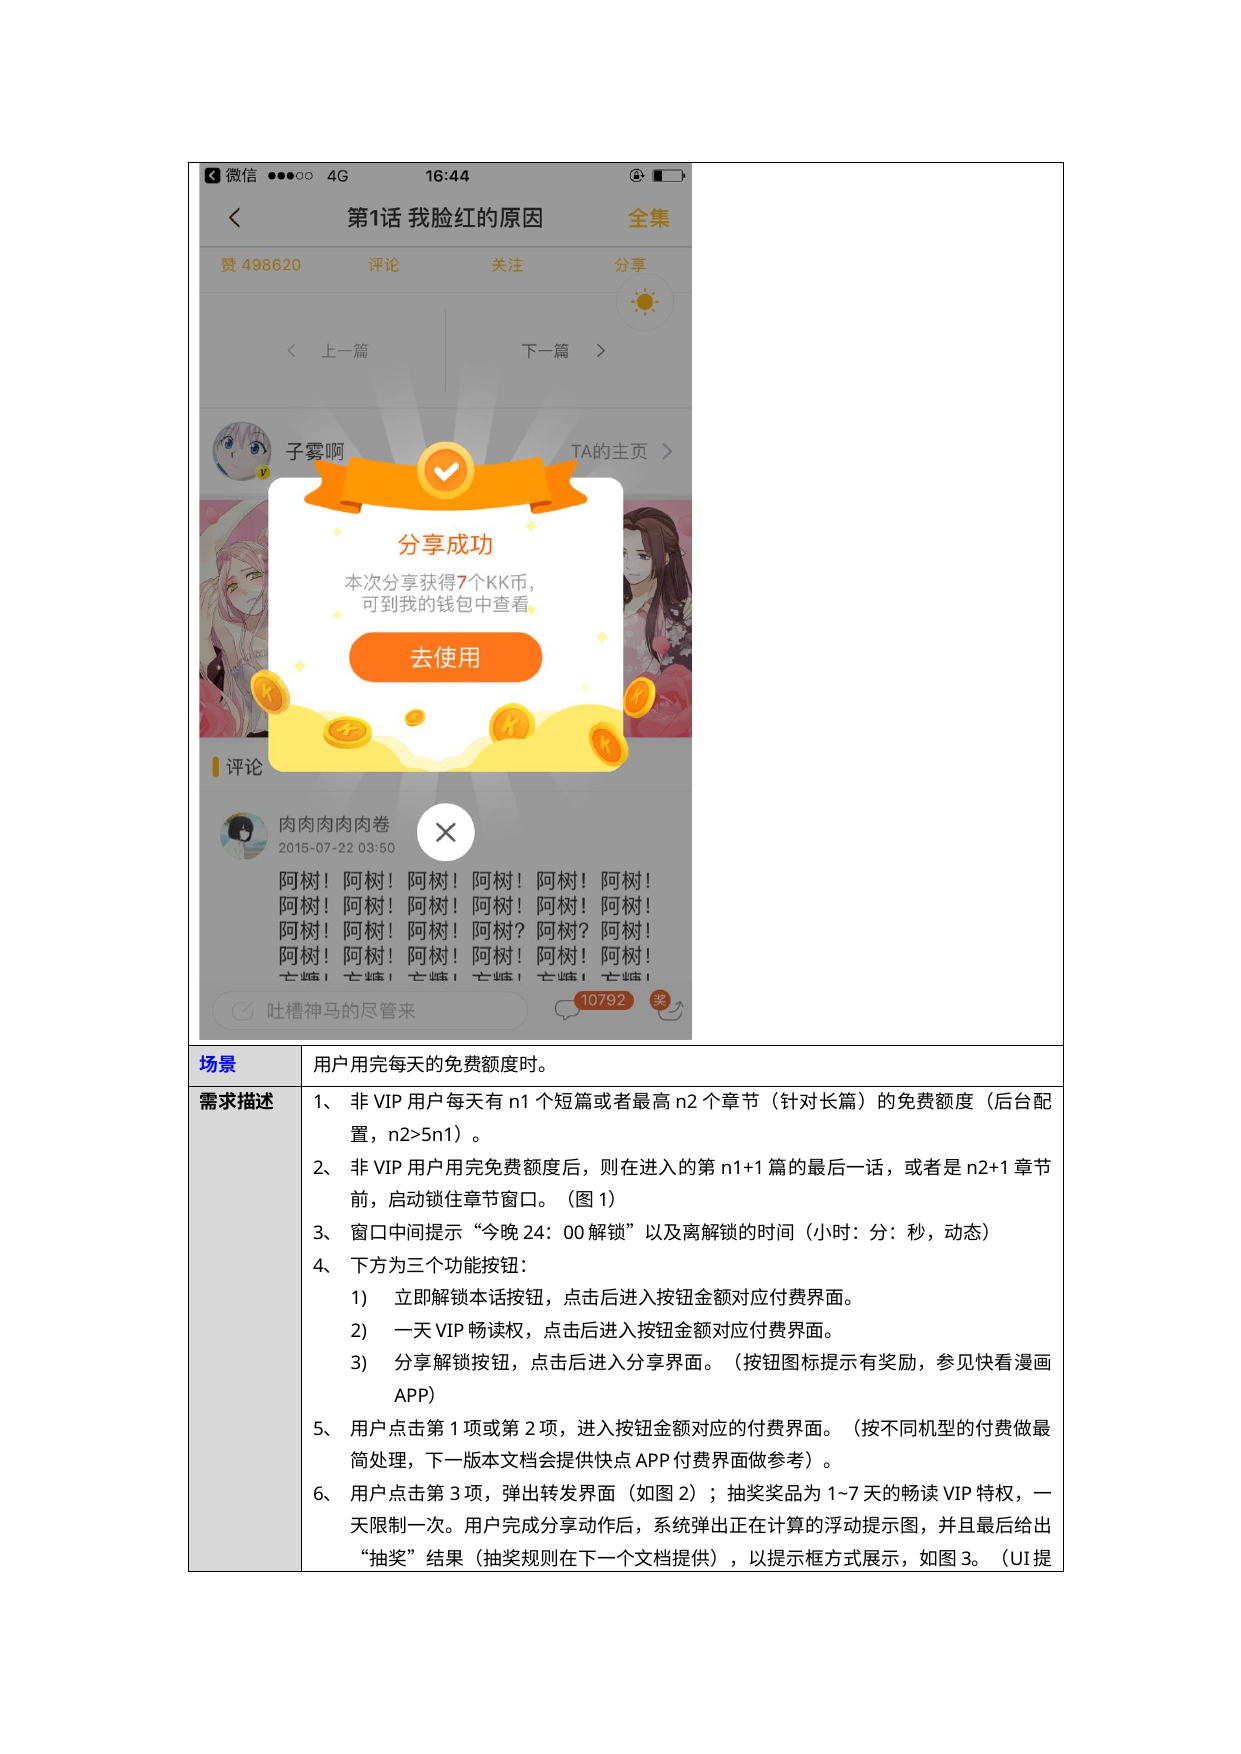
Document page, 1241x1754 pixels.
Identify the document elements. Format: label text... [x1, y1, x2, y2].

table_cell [302, 1087, 1063, 1571]
table_header 图1 图2 [189, 163, 1063, 1044]
table_cell 场景 [189, 1046, 301, 1086]
table_cell 用户用完每天的免费额度时。 [302, 1046, 1063, 1086]
table_cell 需求描述 [189, 1087, 301, 1571]
picture [199, 163, 692, 1040]
